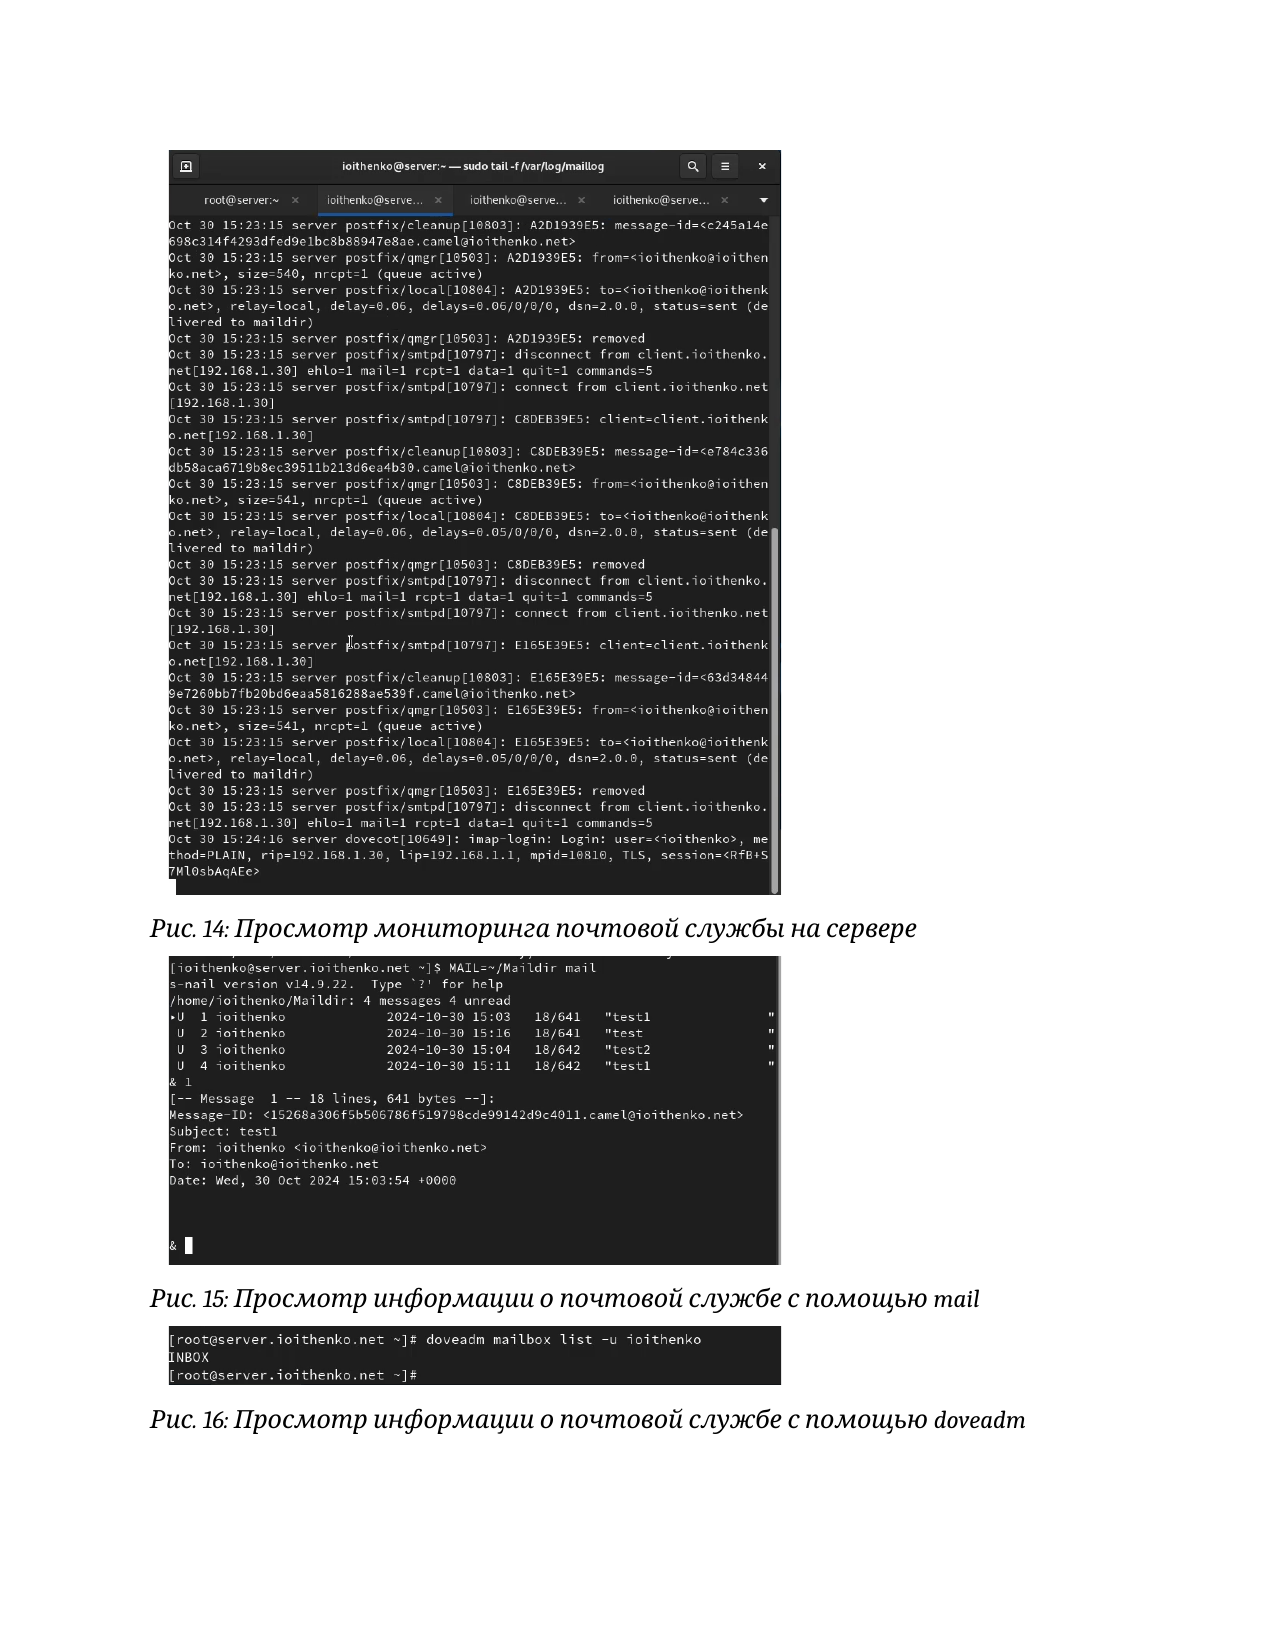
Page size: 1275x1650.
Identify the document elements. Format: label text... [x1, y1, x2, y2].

text Рис. 14: Просмотр мониторинга почтовой службы на сервере [150, 915, 1125, 944]
picture [168, 150, 782, 895]
text Рис. 16: Просмотр информации о почтовой службе с помощью doveadm [150, 1406, 1125, 1434]
text Рис. 15: Просмотр информации о почтовой службе с помощью mail [150, 1285, 1125, 1314]
picture [168, 956, 782, 1265]
picture [168, 1326, 782, 1385]
